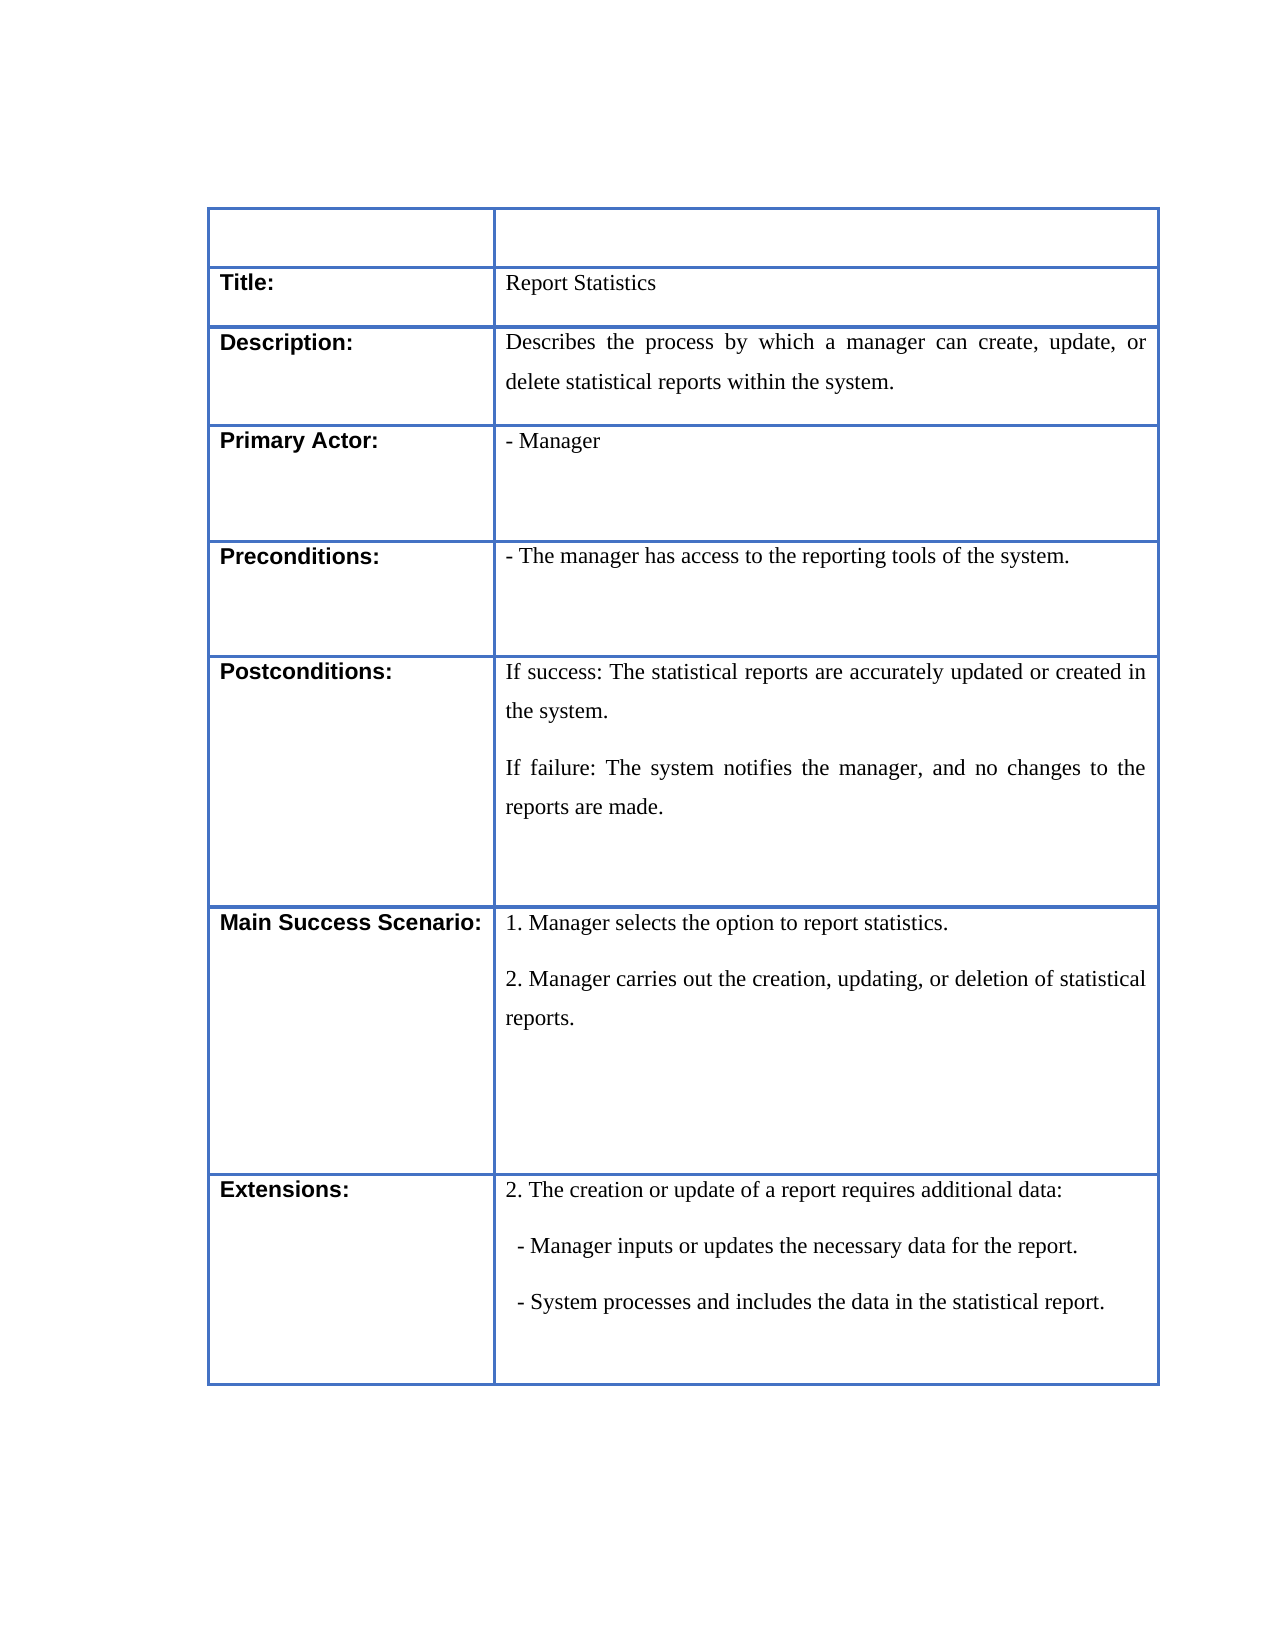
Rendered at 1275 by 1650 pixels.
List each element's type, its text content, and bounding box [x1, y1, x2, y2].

table_cell Postconditions: [210, 658, 493, 905]
table_header ID: [210, 210, 493, 266]
table_cell Report Statistics [496, 269, 1157, 325]
table_cell Extensions: [210, 1176, 493, 1383]
table_cell Preconditions: [210, 543, 493, 655]
table_cell - Manager [496, 427, 1157, 539]
table_cell - The manager has access to the reporting tools of the system. [496, 543, 1157, 655]
table_cell 1. Manager selects the option to report statistics. 2. Manager carries out the creation, updating, or deletion of statistical reports. [496, 909, 1157, 1173]
table_cell Primary Actor: [210, 427, 493, 539]
table_cell If success: The statistical reports are accurately updated or created in the system. If failure: The system notifies the manager, and no changes to the reports are made. [496, 658, 1157, 905]
table_cell 2. The creation or update of a report requires additional data: - Manager inputs or updates the necessary data for the report. - System processes and includes the data in the statistical report. [496, 1176, 1157, 1383]
table_cell Describes the process by which a manager can create, update, or delete statistical reports within the system. [496, 329, 1157, 424]
table_header 11 [496, 210, 1157, 266]
table_cell Description: [210, 329, 493, 424]
table_cell Main Success Scenario: [210, 909, 493, 1173]
table_cell Title: [210, 269, 493, 325]
